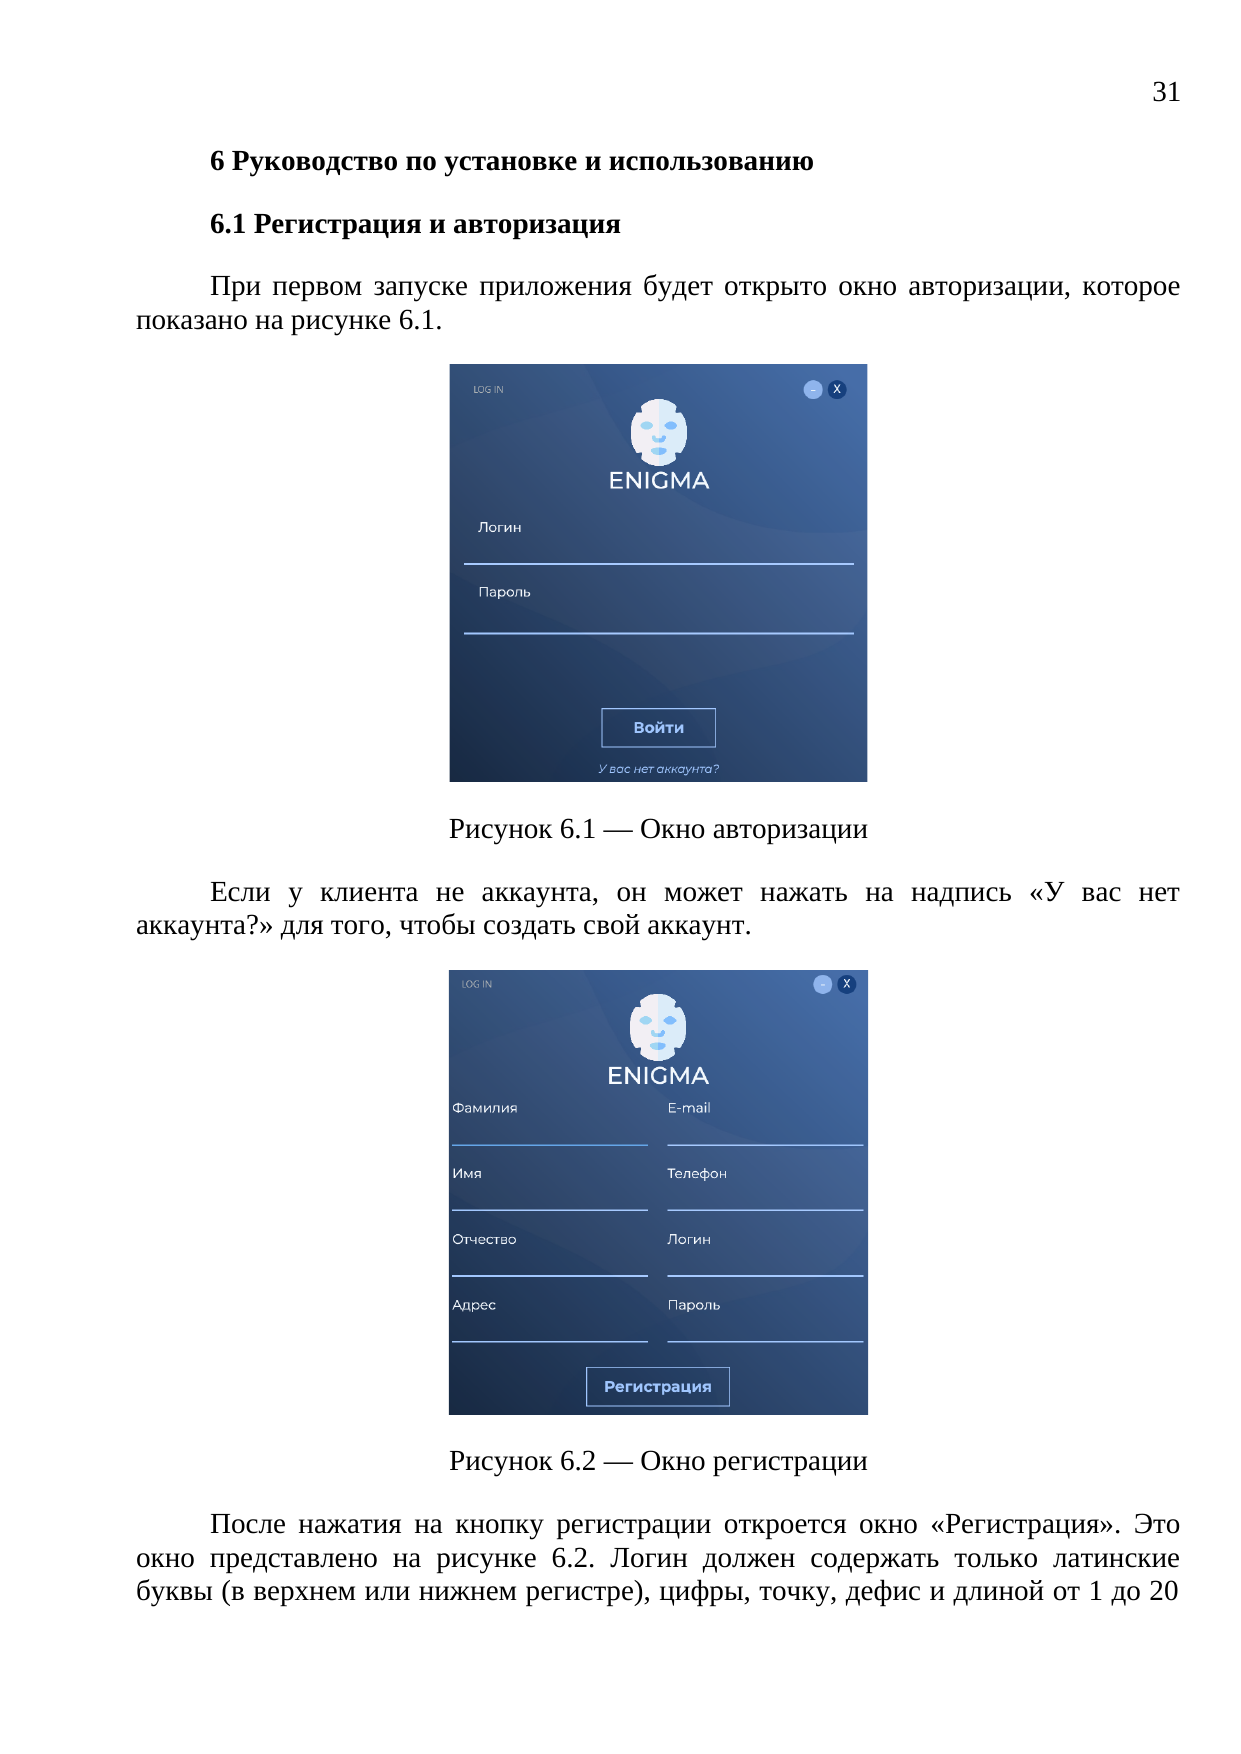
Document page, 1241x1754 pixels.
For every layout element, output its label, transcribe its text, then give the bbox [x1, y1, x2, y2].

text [136, 1506, 1181, 1607]
subtitle 6 Руководство по установке и использованию [136, 143, 1181, 177]
text Рисунок 6.2 — Окно регистрации [136, 1443, 1181, 1477]
text Если у клиента не аккаунта, он может нажать на надпись «У вас нет аккаунта?» для того, чтобы создать свой аккаунт. [136, 874, 1181, 941]
picture [449, 364, 868, 782]
text Рисунок 6.1 — Окно авторизации [136, 811, 1181, 845]
subtitle 6.1 Регистрация и авторизация [136, 206, 1181, 239]
picture [448, 970, 869, 1415]
text При первом запуске приложения будет открыто окно авторизации, которое показано на рисунке 6.1. [136, 268, 1181, 336]
